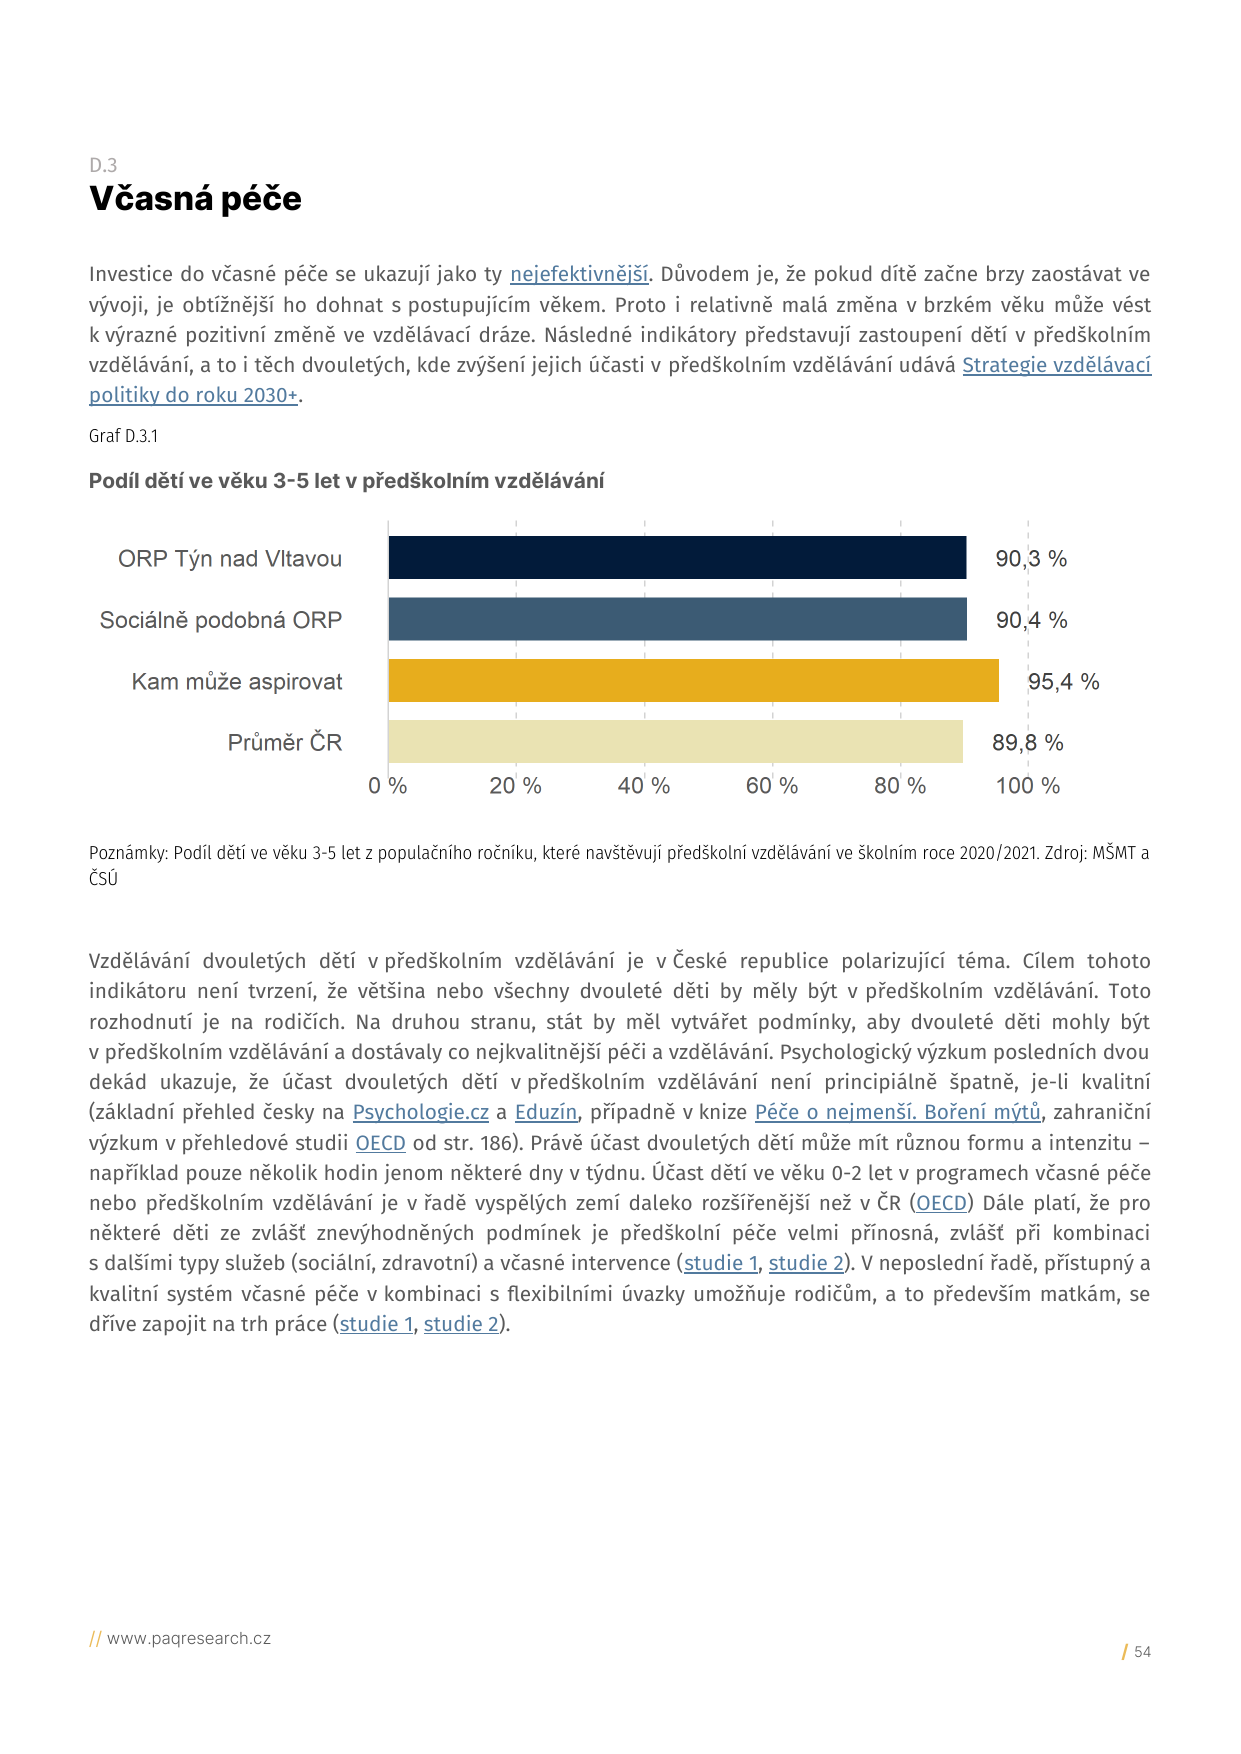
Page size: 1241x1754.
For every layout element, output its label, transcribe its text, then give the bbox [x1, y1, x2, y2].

text D.3 [89, 148, 1152, 178]
picture [88, 493, 1139, 825]
text Poznámky: Podíl dětí ve věku 3-5 let z populačního ročníku, které navštěvují předškolní vzdělávání ve školním roce 2020/2021. Zdroj: MŠMT a ČSÚ [89, 842, 1152, 890]
text Graf D.3.1 [89, 425, 1152, 447]
subtitle Včasná péče [89, 178, 1152, 218]
text Investice do včasné péče se ukazují jako ty nejefektivnější. Důvodem je, že pokud dítě začne brzy zaostávat ve vývoji, je obtížnější ho dohnat s postupujícím věkem. Proto i relativně malá změna v brzkém věku může vést k výrazné pozitivní změně ve vzdělávací dráze. Následné indikátory představují zastoupení dětí v předškolním vzdělávání, a to i těch dvouletých, kde zvýšení jejich účasti v předškolním vzdělávání udává Strategie vzdělávací politiky do roku 2030+. [89, 257, 1152, 408]
text Podíl dětí ve věku 3-5 let v předškolním vzdělávání [89, 463, 1152, 493]
text Vzdělávání dvouletých dětí v předškolním vzdělávání je v České republice polarizující téma. Cílem tohoto indikátoru není tvrzení, že většina nebo všechny dvouleté děti by měly být v předškolním vzdělávání. Toto rozhodnutí je na rodičích. Na druhou stranu, stát by měl vytvářet podmínky, aby dvouleté děti mohly být v předškolním vzdělávání a dostávaly co nejkvalitnější péči a vzdělávání. Psychologický výzkum posledních dvou dekád ukazuje, že účast dvouletých dětí v předškolním vzdělávání není principiálně špatně, je-li kvalitní (základní přehled česky na Psychologie.cz a Eduzín, případně v knize Péče o nejmenší. Boření mýtů, zahraniční výzkum v přehledové studii OECD od str. 186). Právě účast dvouletých dětí může mít různou formu a intenzitu – například pouze několik hodin jenom některé dny v týdnu. Účast dětí ve věku 0-2 let v programech včasné péče nebo předškolním vzdělávání je v řadě vyspělých zemí daleko rozšířenější než v ČR (OECD) Dále platí, že pro některé děti ze zvlášť znevýhodněných podmínek je předškolní péče velmi přínosná, zvlášť při kombinaci s dalšími typy služeb (sociální, zdravotní) a včasné intervence (studie 1, studie 2). V neposlední řadě, přístupný a kvalitní systém včasné péče v kombinaci s flexibilními úvazky umožňuje rodičům, a to především matkám, se dříve zapojit na trh práce (studie 1, studie 2). [89, 944, 1152, 1337]
